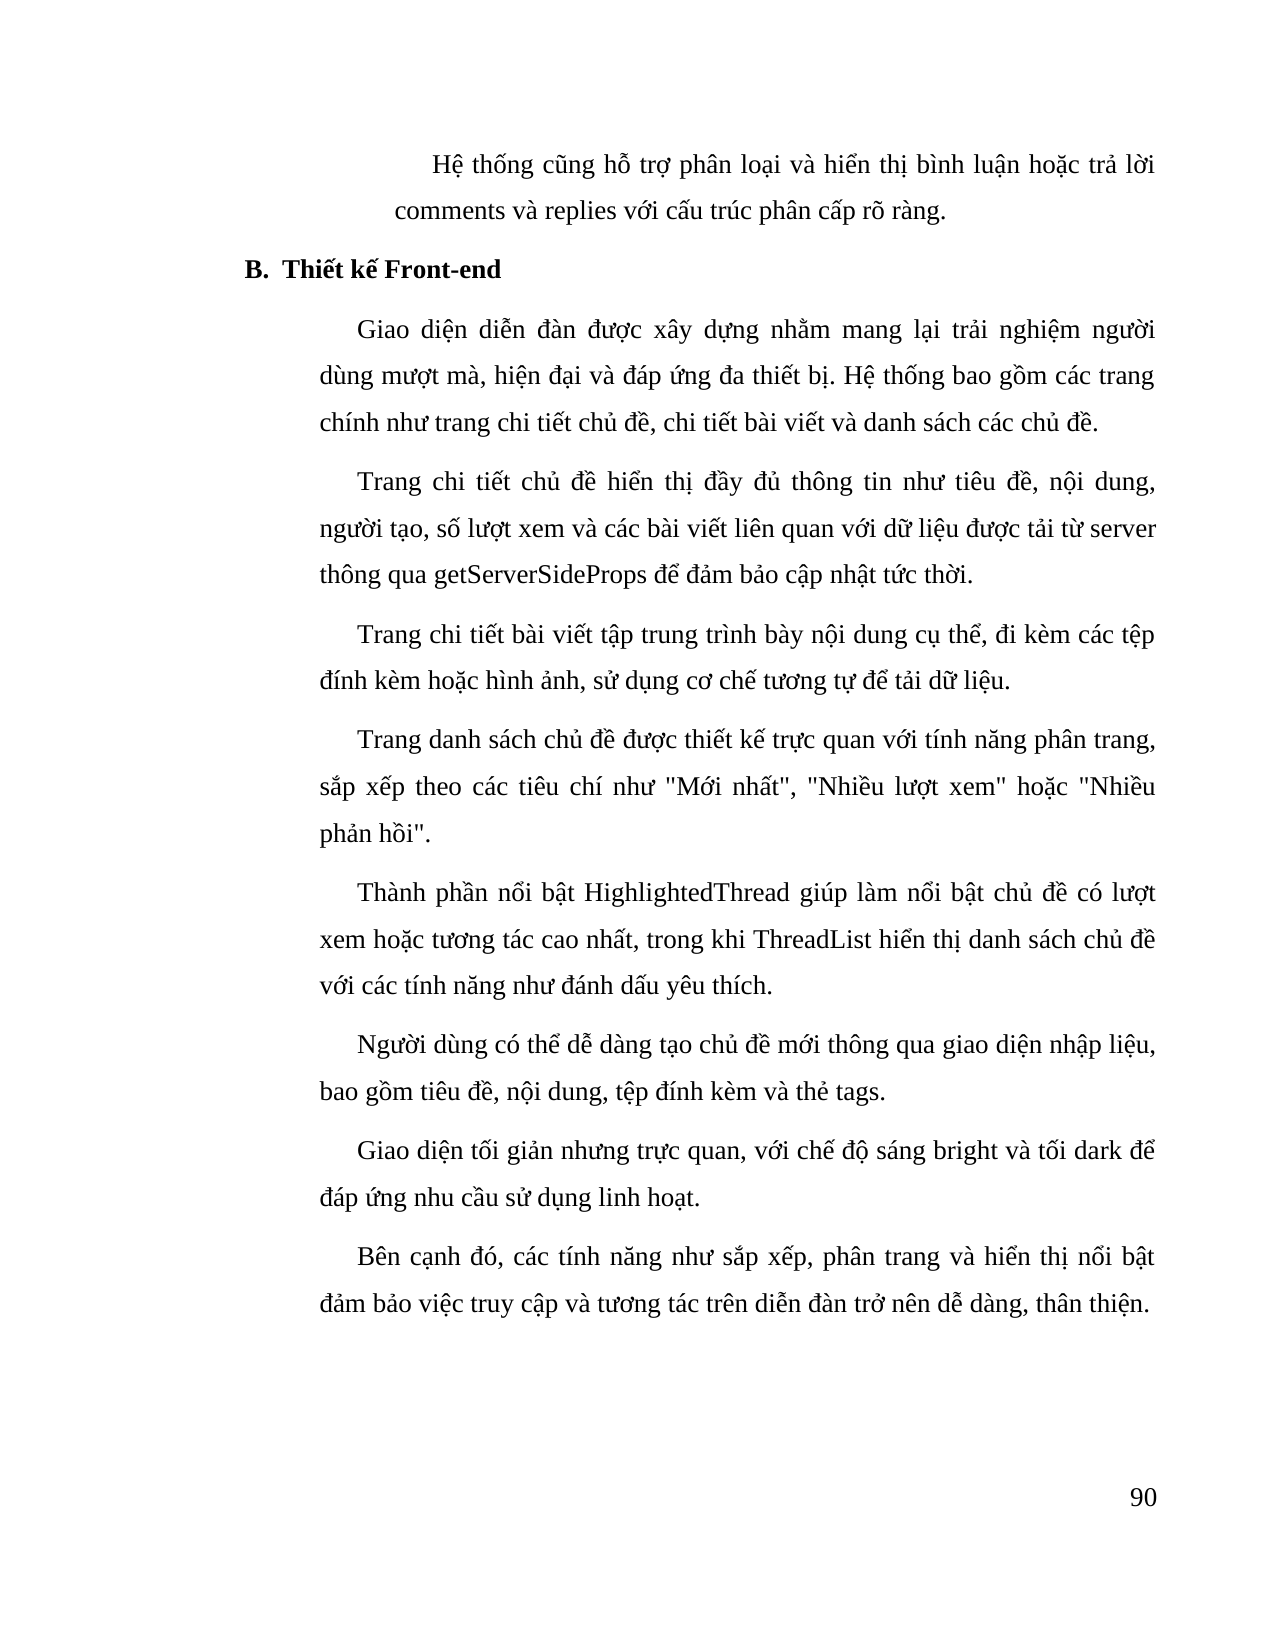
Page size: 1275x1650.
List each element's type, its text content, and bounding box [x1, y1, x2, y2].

text Trang chi tiết bài viết tập trung trình bày nội dung cụ thể, đi kèm các tệp đính kèm hoặc hình ảnh, sử dụng cơ chế tương tự để tải dữ liệu. [319, 618, 1157, 696]
text Bên cạnh đó, các tính năng như sắp xếp, phân trang và hiển thị nổi bật đảm bảo việc truy cập và tương tác trên diễn đàn trở nên dễ dàng, thân thiện. [319, 1240, 1157, 1318]
text Người dùng có thể dễ dàng tạo chủ đề mới thông qua giao diện nhập liệu, bao gồm tiêu đề, nội dung, tệp đính kèm và thẻ tags. [319, 1028, 1157, 1106]
text Thành phần nổi bật HighlightedThread giúp làm nổi bật chủ đề có lượt xem hoặc tương tác cao nhất, trong khi ThreadList hiển thị danh sách chủ đề với các tính năng như đánh dấu yêu thích. [319, 876, 1157, 1001]
text Hệ thống cũng hỗ trợ phân loại và hiển thị bình luận hoặc trả lời comments và replies với cấu trúc phân cấp rõ ràng. [394, 148, 1157, 226]
text Giao diện diễn đàn được xây dựng nhằm mang lại trải nghiệm người dùng mượt mà, hiện đại và đáp ứng đa thiết bị. Hệ thống bao gồm các trang chính như trang chi tiết chủ đề, chi tiết bài viết và danh sách các chủ đề. [319, 313, 1157, 437]
text Trang danh sách chủ đề được thiết kế trực quan với tính năng phân trang, sắp xếp theo các tiêu chí như "Mới nhất", "Nhiều lượt xem" hoặc "Nhiều phản hồi". [319, 723, 1157, 848]
list Thiết kế Front-end [244, 253, 1157, 285]
text Trang chi tiết chủ đề hiển thị đầy đủ thông tin như tiêu đề, nội dung, người tạo, số lượt xem và các bài viết liên quan với dữ liệu được tải từ server thông qua getServerSideProps để đảm bảo cập nhật tức thời. [319, 465, 1157, 590]
text Giao diện tối giản nhưng trực quan, với chế độ sáng bright và tối dark để đáp ứng nhu cầu sử dụng linh hoạt. [319, 1134, 1157, 1212]
